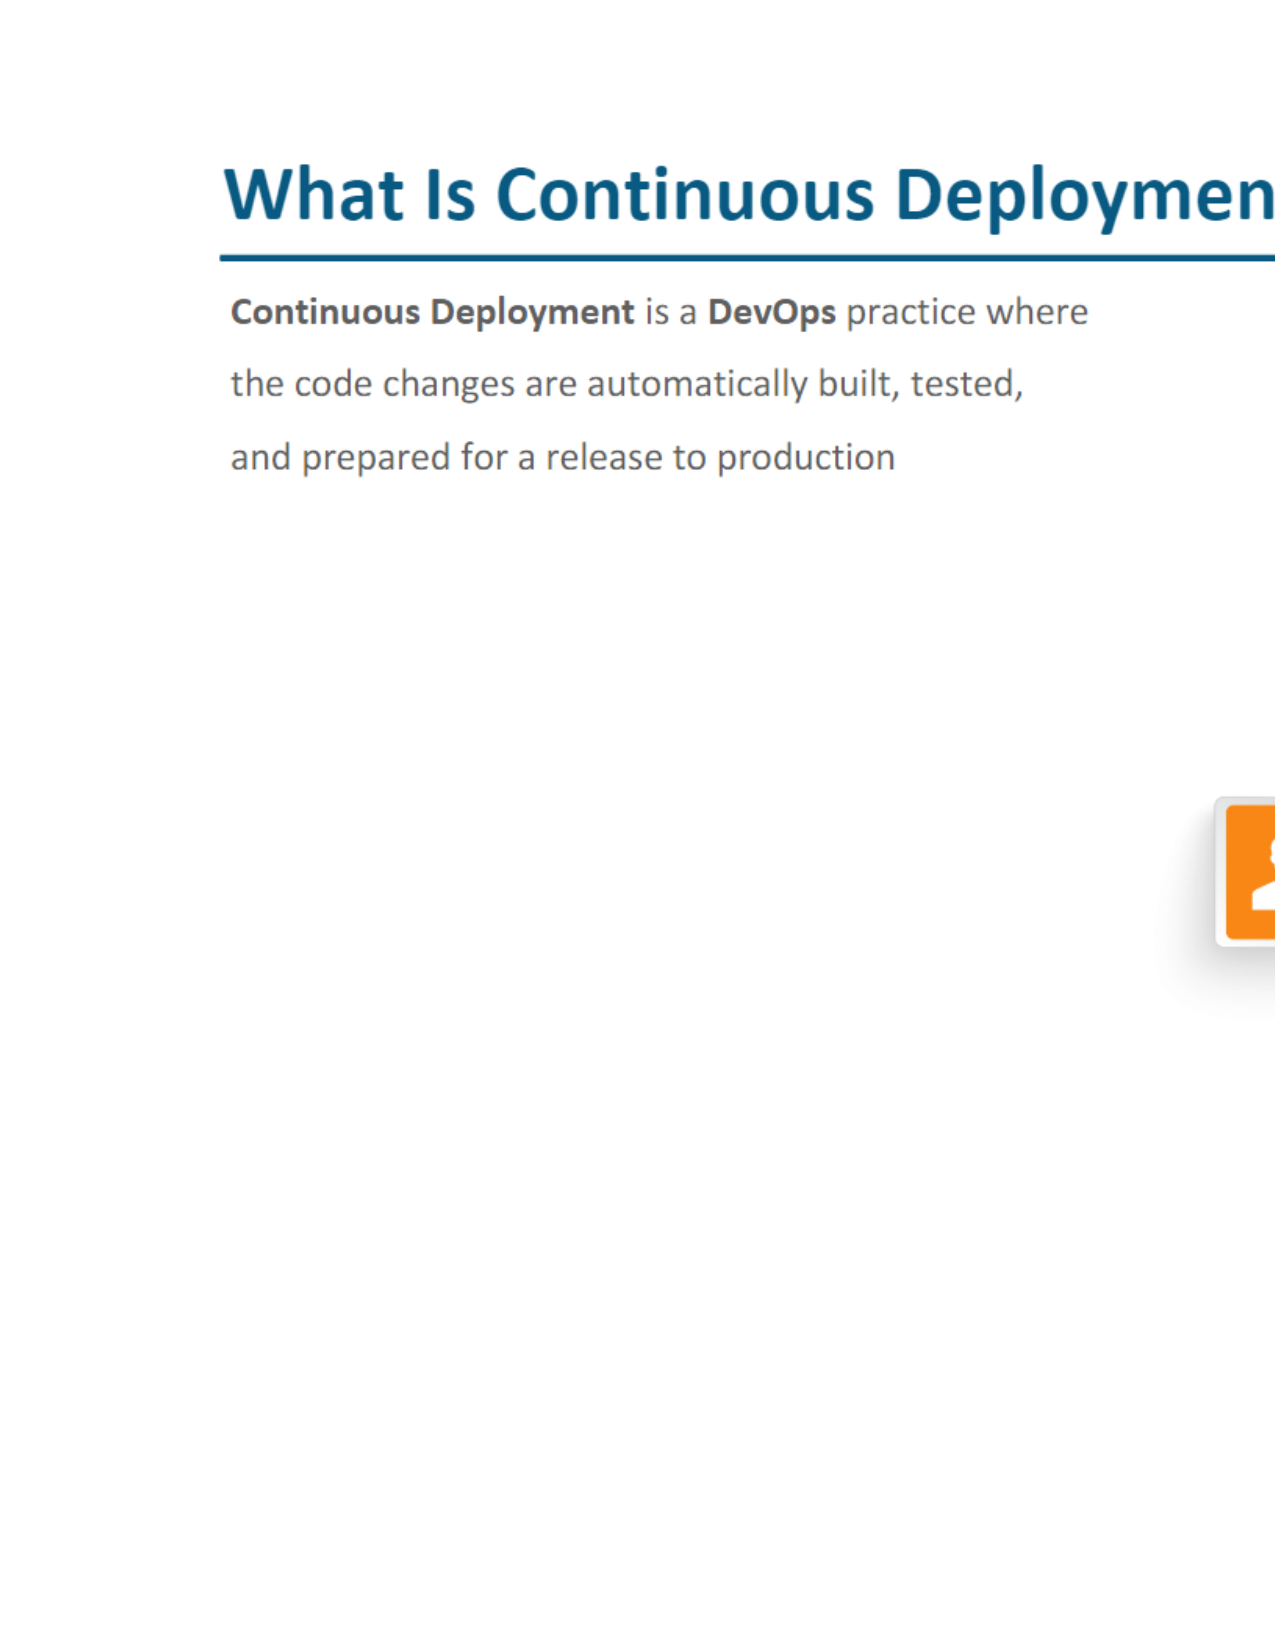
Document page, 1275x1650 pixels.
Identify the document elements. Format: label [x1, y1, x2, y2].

picture [168, 150, 1275, 1130]
